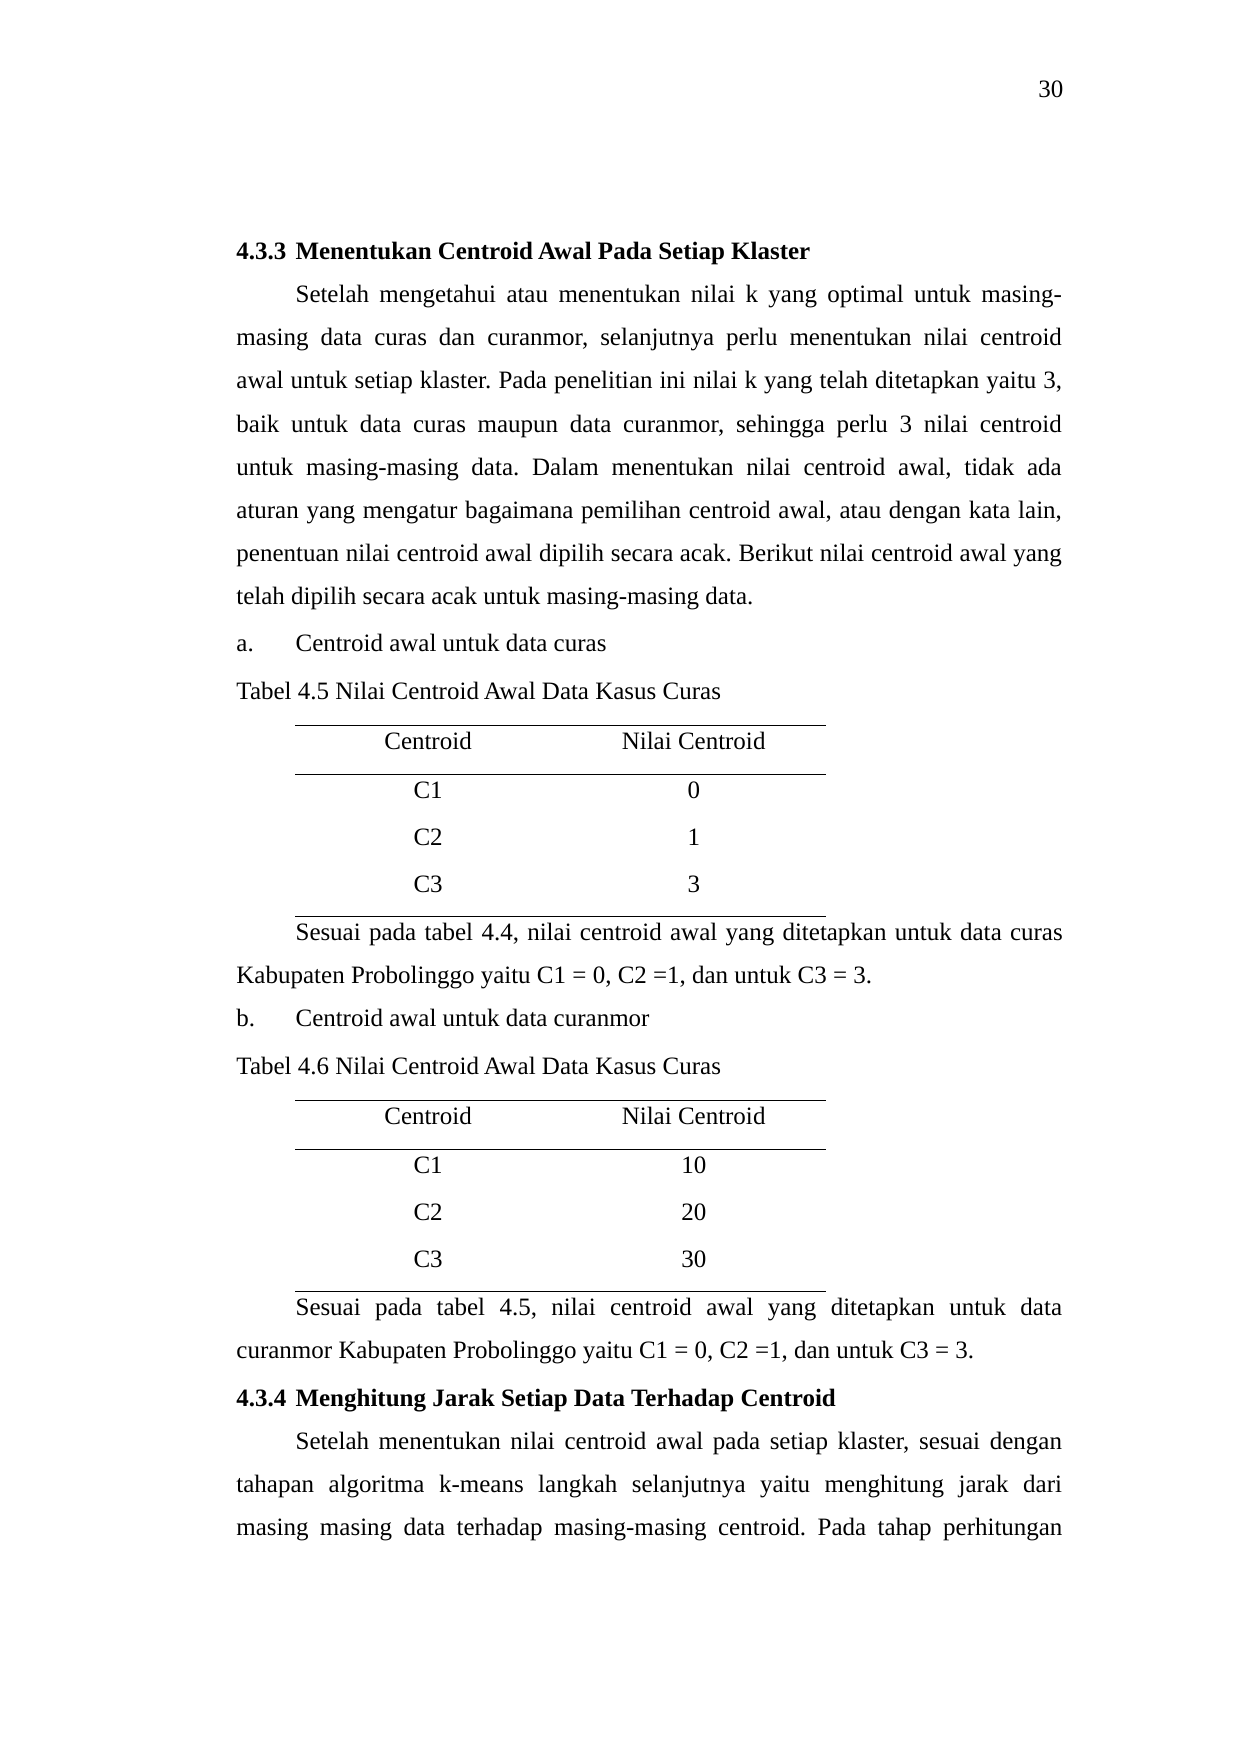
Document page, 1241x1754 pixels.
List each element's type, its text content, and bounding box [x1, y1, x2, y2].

table_cell 3 [561, 869, 826, 916]
table_cell C1 [295, 1150, 561, 1197]
list Sesuai pada tabel 4.4, nilai centroid awal yang ditetapkan untuk data curas Kabupaten Probolinggo yaitu C1 = 0, C2 =1, dan untuk C3 = 3. [236, 917, 1063, 989]
table_header Nilai Centroid [561, 726, 826, 774]
table_cell 1 [561, 822, 826, 869]
list Sesuai pada tabel 4.5, nilai centroid awal yang ditetapkan untuk data curanmor Kabupaten Probolinggo yaitu C1 = 0, C2 =1, dan untuk C3 = 3. [236, 1292, 1063, 1364]
table_cell 20 [561, 1197, 826, 1244]
table_header Centroid [295, 1101, 561, 1149]
text Setelah mengetahui atau menentukan nilai k yang optimal untuk masing-masing data curas dan curanmor, selanjutnya perlu menentukan nilai centroid awal untuk setiap klaster. Pada penelitian ini nilai k yang telah ditetapkan yaitu 3, baik untuk data curas maupun data curanmor, sehingga perlu 3 nilai centroid untuk masing-masing data. Dalam menentukan nilai centroid awal, tidak ada aturan yang mengatur bagaimana pemilihan centroid awal, atau dengan kata lain, penentuan nilai centroid awal dipilih secara acak. Berikut nilai centroid awal yang telah dipilih secara acak untuk masing-masing data. [236, 279, 1063, 610]
list Centroid awal untuk data curas [236, 628, 1063, 657]
subtitle Menentukan Centroid Awal Pada Setiap Klaster [236, 236, 1063, 265]
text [236, 1426, 1063, 1541]
table_cell C3 [295, 869, 561, 916]
list Centroid awal untuk data curanmor [236, 1003, 1063, 1032]
table_header Centroid [295, 726, 561, 774]
table_cell 10 [561, 1150, 826, 1197]
table_cell 30 [561, 1244, 826, 1291]
table_header Nilai Centroid [561, 1101, 826, 1149]
table_cell C1 [295, 775, 561, 822]
table_cell 0 [561, 775, 826, 822]
subtitle Menghitung Jarak Setiap Data Terhadap Centroid [236, 1383, 1063, 1411]
table_cell C2 [295, 822, 561, 869]
table_cell C2 [295, 1197, 561, 1244]
table_cell C3 [295, 1244, 561, 1291]
